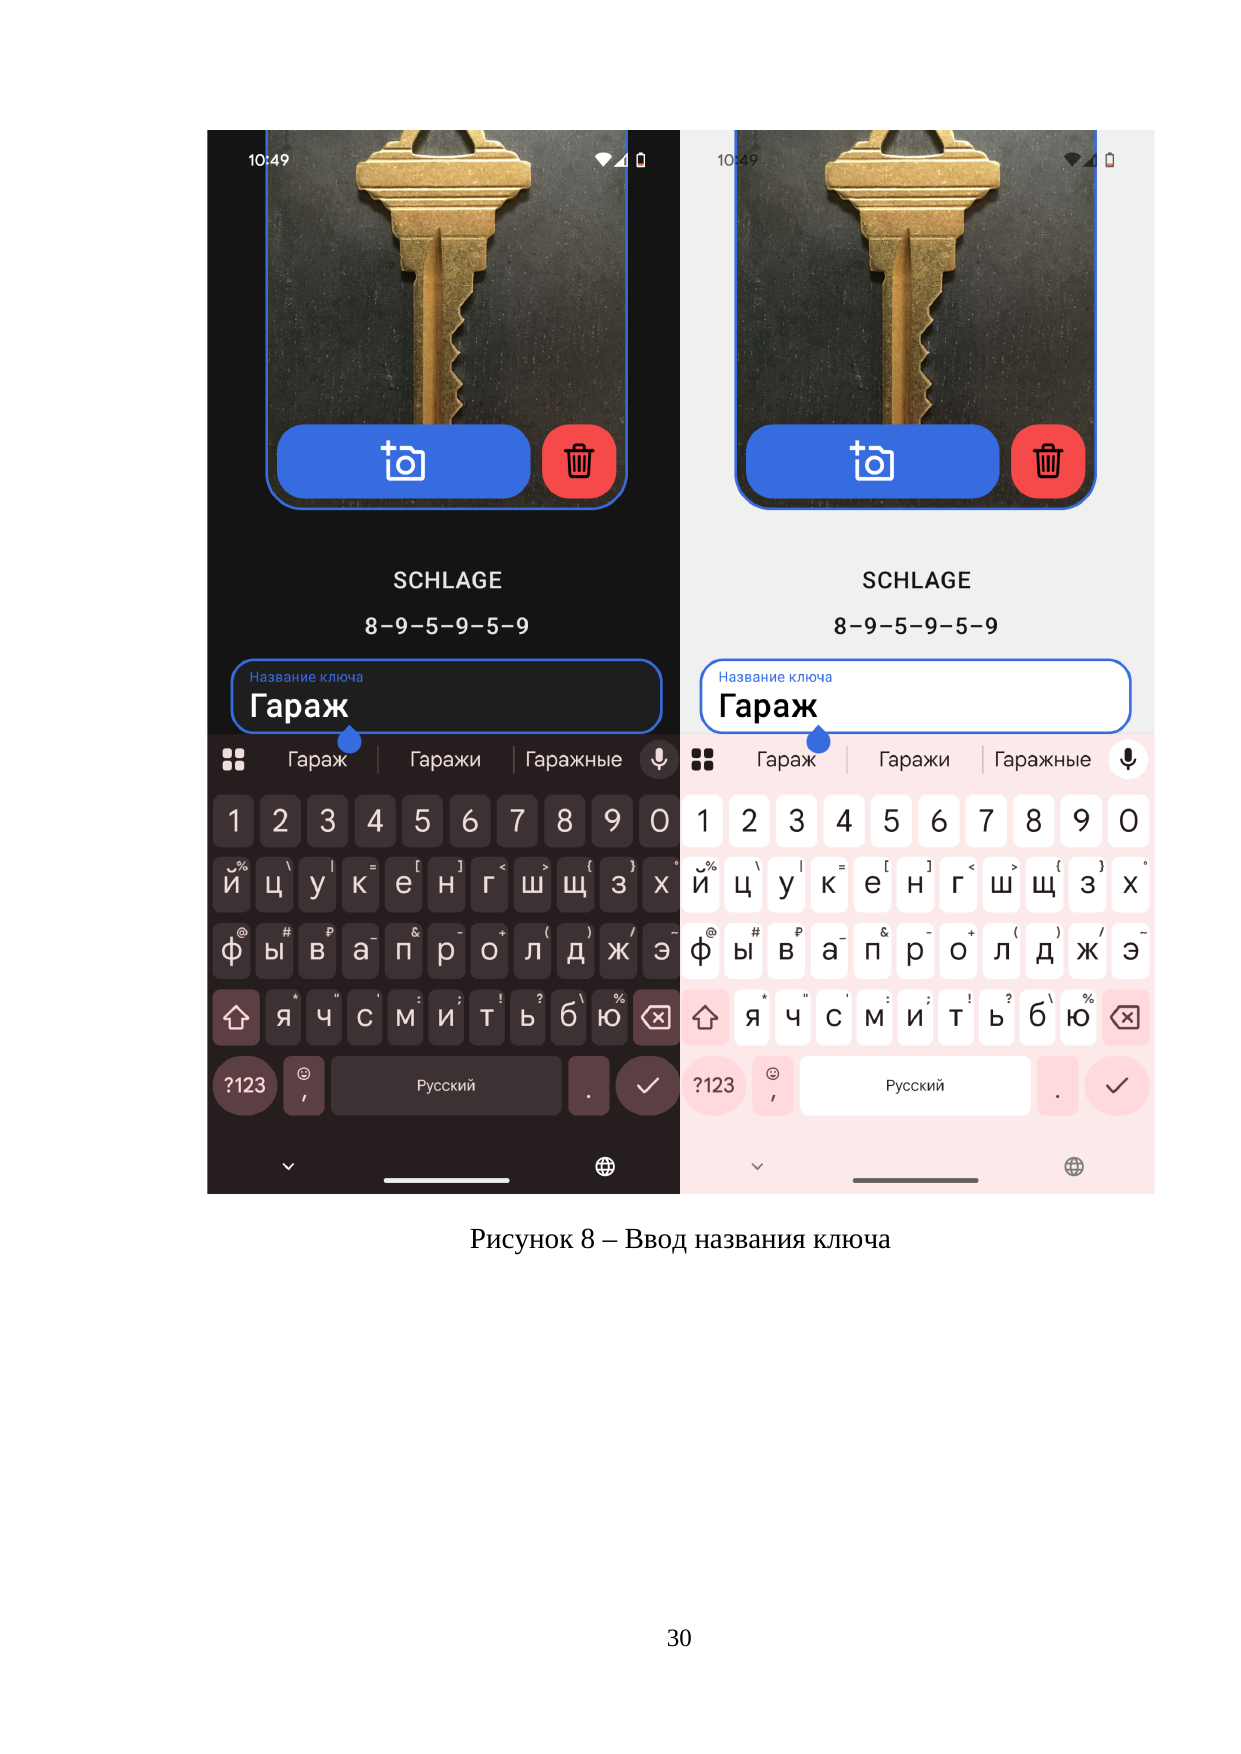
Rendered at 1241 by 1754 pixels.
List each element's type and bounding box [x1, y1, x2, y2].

picture [207, 130, 1155, 1194]
